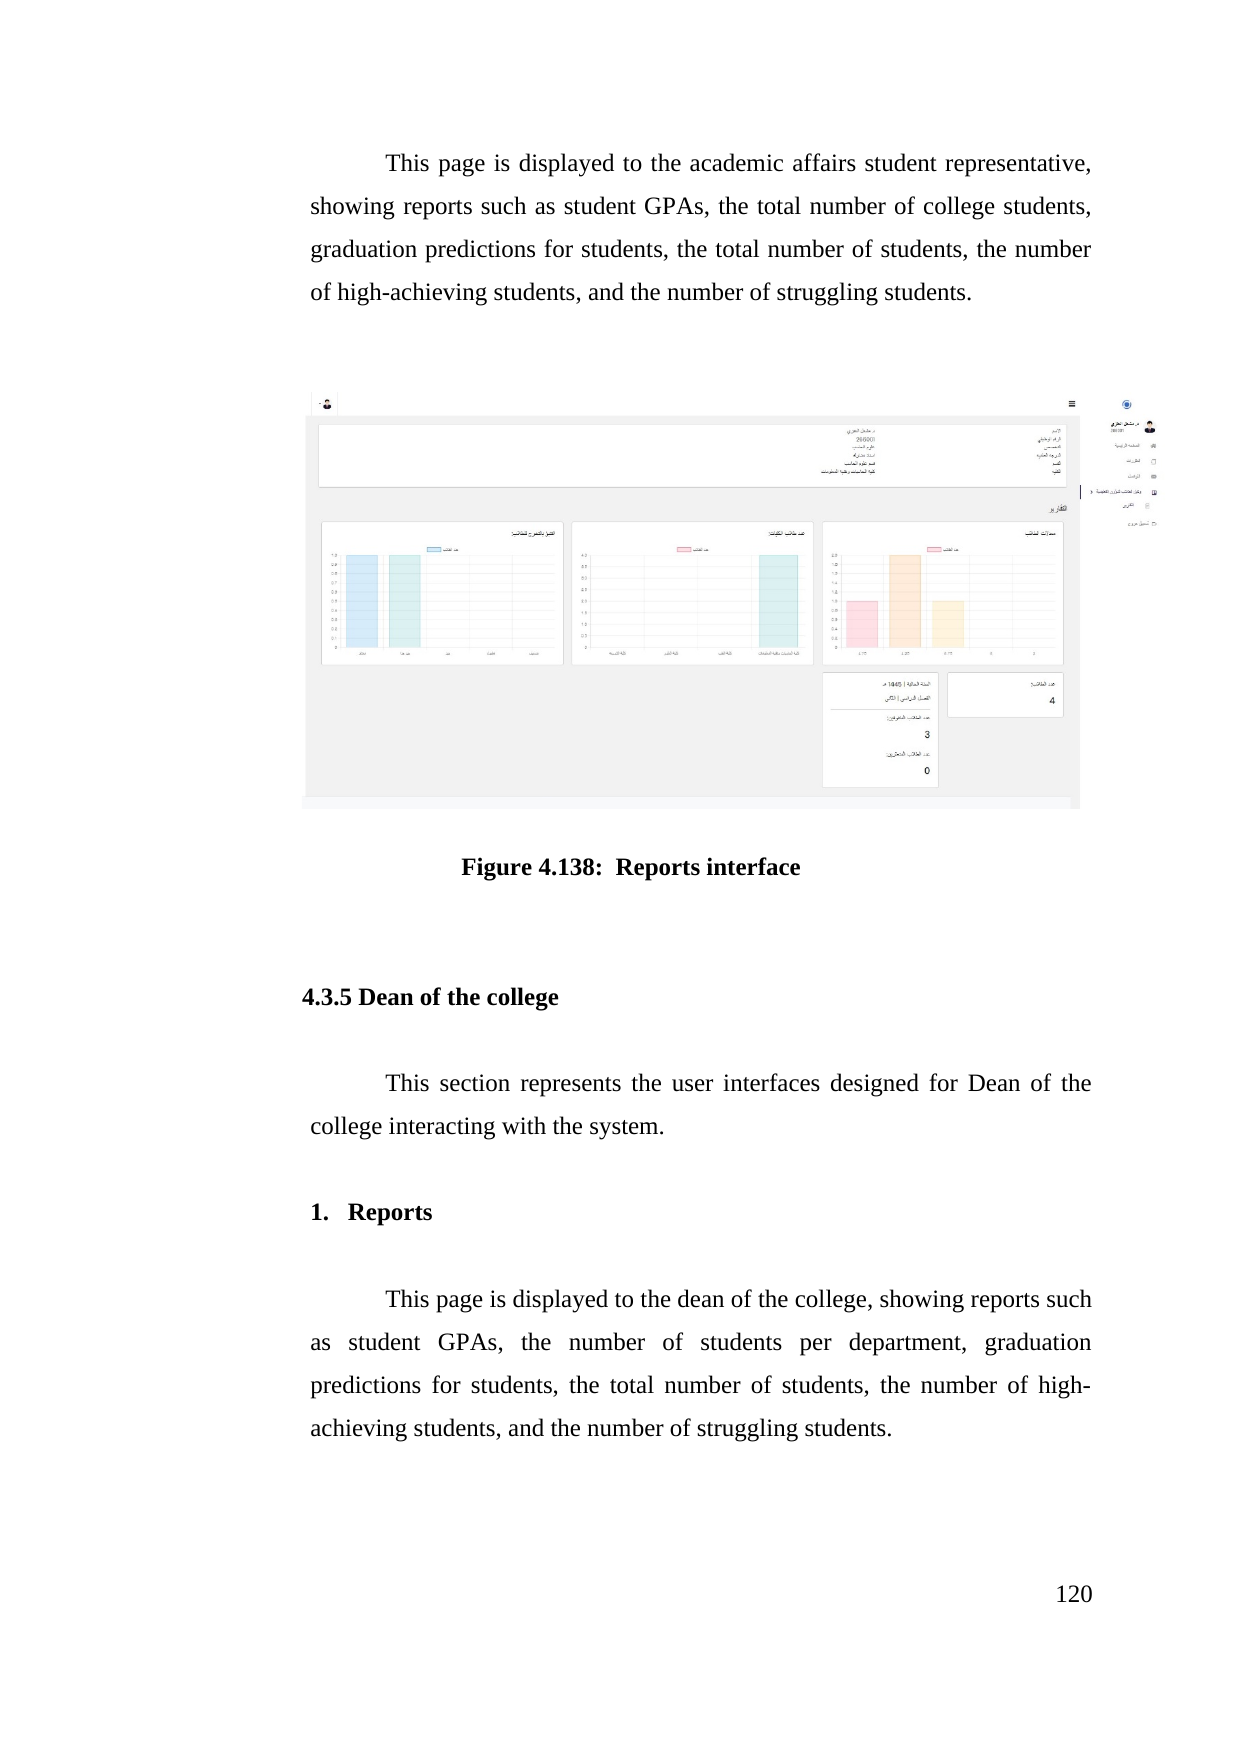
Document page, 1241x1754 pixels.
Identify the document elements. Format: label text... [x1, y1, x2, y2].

list Reports [310, 1197, 1092, 1226]
text This page is displayed to the dean of the college, showing reports such as student GPAs, the number of students per department, graduation predictions for students, the total number of students, the number of high-achieving students, and the number of struggling students. [310, 1284, 1092, 1442]
list 4.3.5 Dean of the college [302, 982, 1092, 1011]
text This section represents the user interfaces designed for Dean of the college interacting with the system. [310, 1068, 1092, 1140]
picture [301, 392, 1168, 809]
text This page is displayed to the academic affairs student representative, showing reports such as student GPAs, the total number of college students, graduation predictions for students, the total number of students, the number of high-achieving students, and the number of struggling students. [310, 148, 1092, 306]
